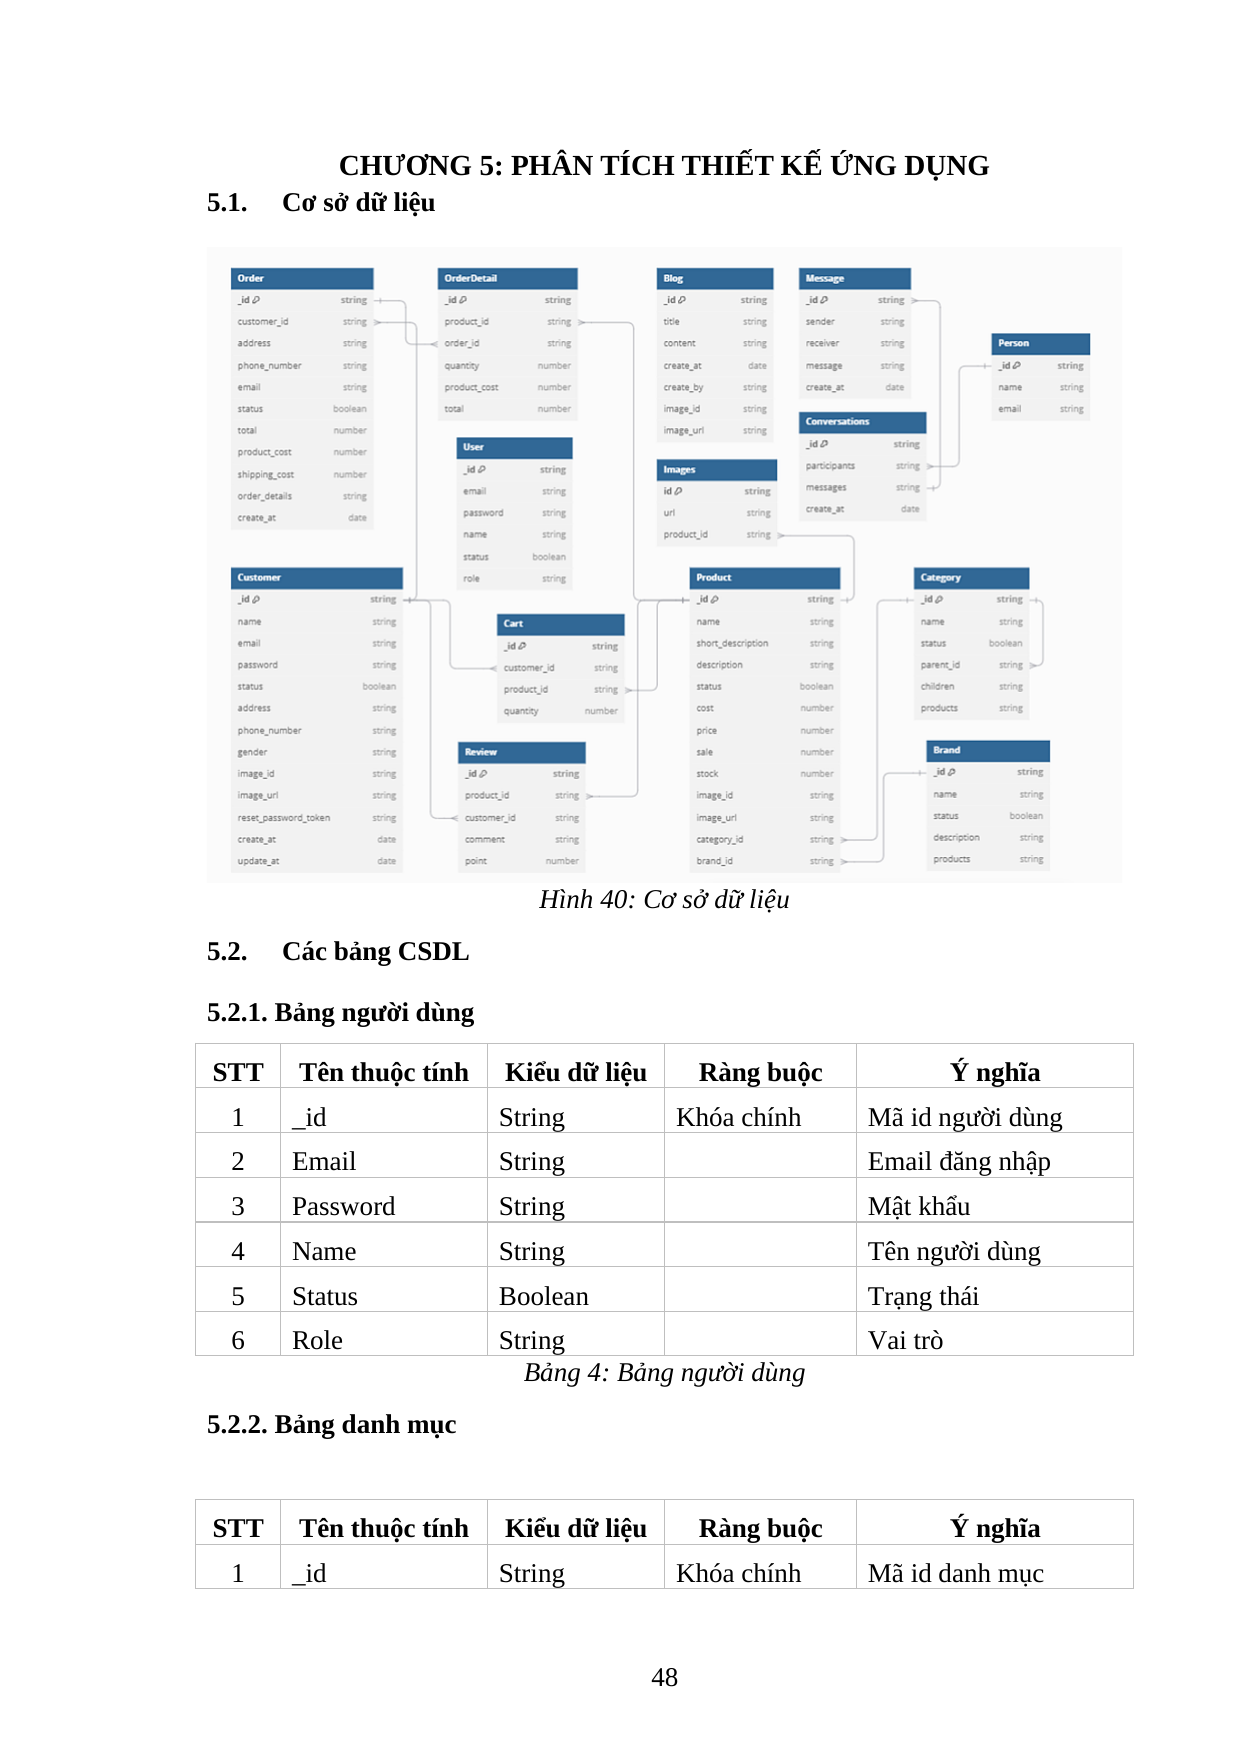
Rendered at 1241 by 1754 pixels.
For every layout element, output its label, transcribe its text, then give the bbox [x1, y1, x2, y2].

table_cell Khóa chính [665, 1088, 856, 1132]
table_header STT [196, 1500, 280, 1543]
table_cell Boolean [488, 1267, 664, 1311]
table_cell _id [281, 1088, 487, 1132]
table_cell String [488, 1223, 664, 1266]
subtitle 5.2.2. Bảng danh mục [207, 1408, 1122, 1439]
table_header Ý nghĩa [857, 1044, 1133, 1087]
table_cell 5 [196, 1267, 280, 1311]
text Bảng 4: Bảng người dùng [207, 1356, 1122, 1388]
table_cell Password [281, 1178, 487, 1221]
subtitle 5.2.1. Bảng người dùng [207, 996, 1122, 1027]
table_cell Vai trò [857, 1312, 1133, 1355]
table_cell [665, 1178, 856, 1221]
table_cell Tên người dùng [857, 1223, 1133, 1266]
table_cell 6 [196, 1312, 280, 1355]
table_cell String [488, 1545, 664, 1588]
table_cell [665, 1133, 856, 1177]
table_cell Email [281, 1133, 487, 1177]
table_cell Name [281, 1223, 487, 1266]
table_cell String [488, 1312, 664, 1355]
table_cell Mật khẩu [857, 1178, 1133, 1221]
table_cell 1 [196, 1545, 280, 1588]
table_cell Khóa chính [665, 1545, 856, 1588]
table_cell Mã id người dùng [857, 1088, 1133, 1132]
table_header Ràng buộc [665, 1044, 856, 1087]
table_header Kiểu dữ liệu [488, 1044, 664, 1087]
table_cell Status [281, 1267, 487, 1311]
table_header STT [196, 1044, 280, 1087]
table_cell Trạng thái [857, 1267, 1133, 1311]
table_cell [665, 1312, 856, 1355]
table_cell 2 [196, 1133, 280, 1177]
table_cell _id [281, 1545, 487, 1588]
table_cell String [488, 1133, 664, 1177]
table_header Ý nghĩa [857, 1500, 1133, 1543]
table_header Ràng buộc [665, 1500, 856, 1543]
table_header Tên thuộc tính [281, 1500, 487, 1543]
table_cell String [488, 1088, 664, 1132]
picture [206, 247, 1123, 883]
table_cell 3 [196, 1178, 280, 1221]
table_cell Role [281, 1312, 487, 1355]
subtitle CHƯƠNG 5: PHÂN TÍCH THIẾT KẾ ỨNG DỤNG [207, 148, 1122, 181]
table_cell [665, 1223, 856, 1266]
table_cell Mã id danh mục [857, 1545, 1133, 1588]
table_cell 1 [196, 1088, 280, 1132]
subtitle 5.1. Cơ sở dữ liệu [207, 186, 1122, 217]
table_cell Email đăng nhập [857, 1133, 1133, 1177]
subtitle 5.2. Các bảng CSDL [207, 935, 1122, 966]
table_cell 4 [196, 1223, 280, 1266]
table_cell String [488, 1178, 664, 1221]
table_header Kiểu dữ liệu [488, 1500, 664, 1543]
table_header Tên thuộc tính [281, 1044, 487, 1087]
table_cell [665, 1267, 856, 1311]
text Hình 40: Cơ sở dữ liệu [207, 883, 1122, 914]
